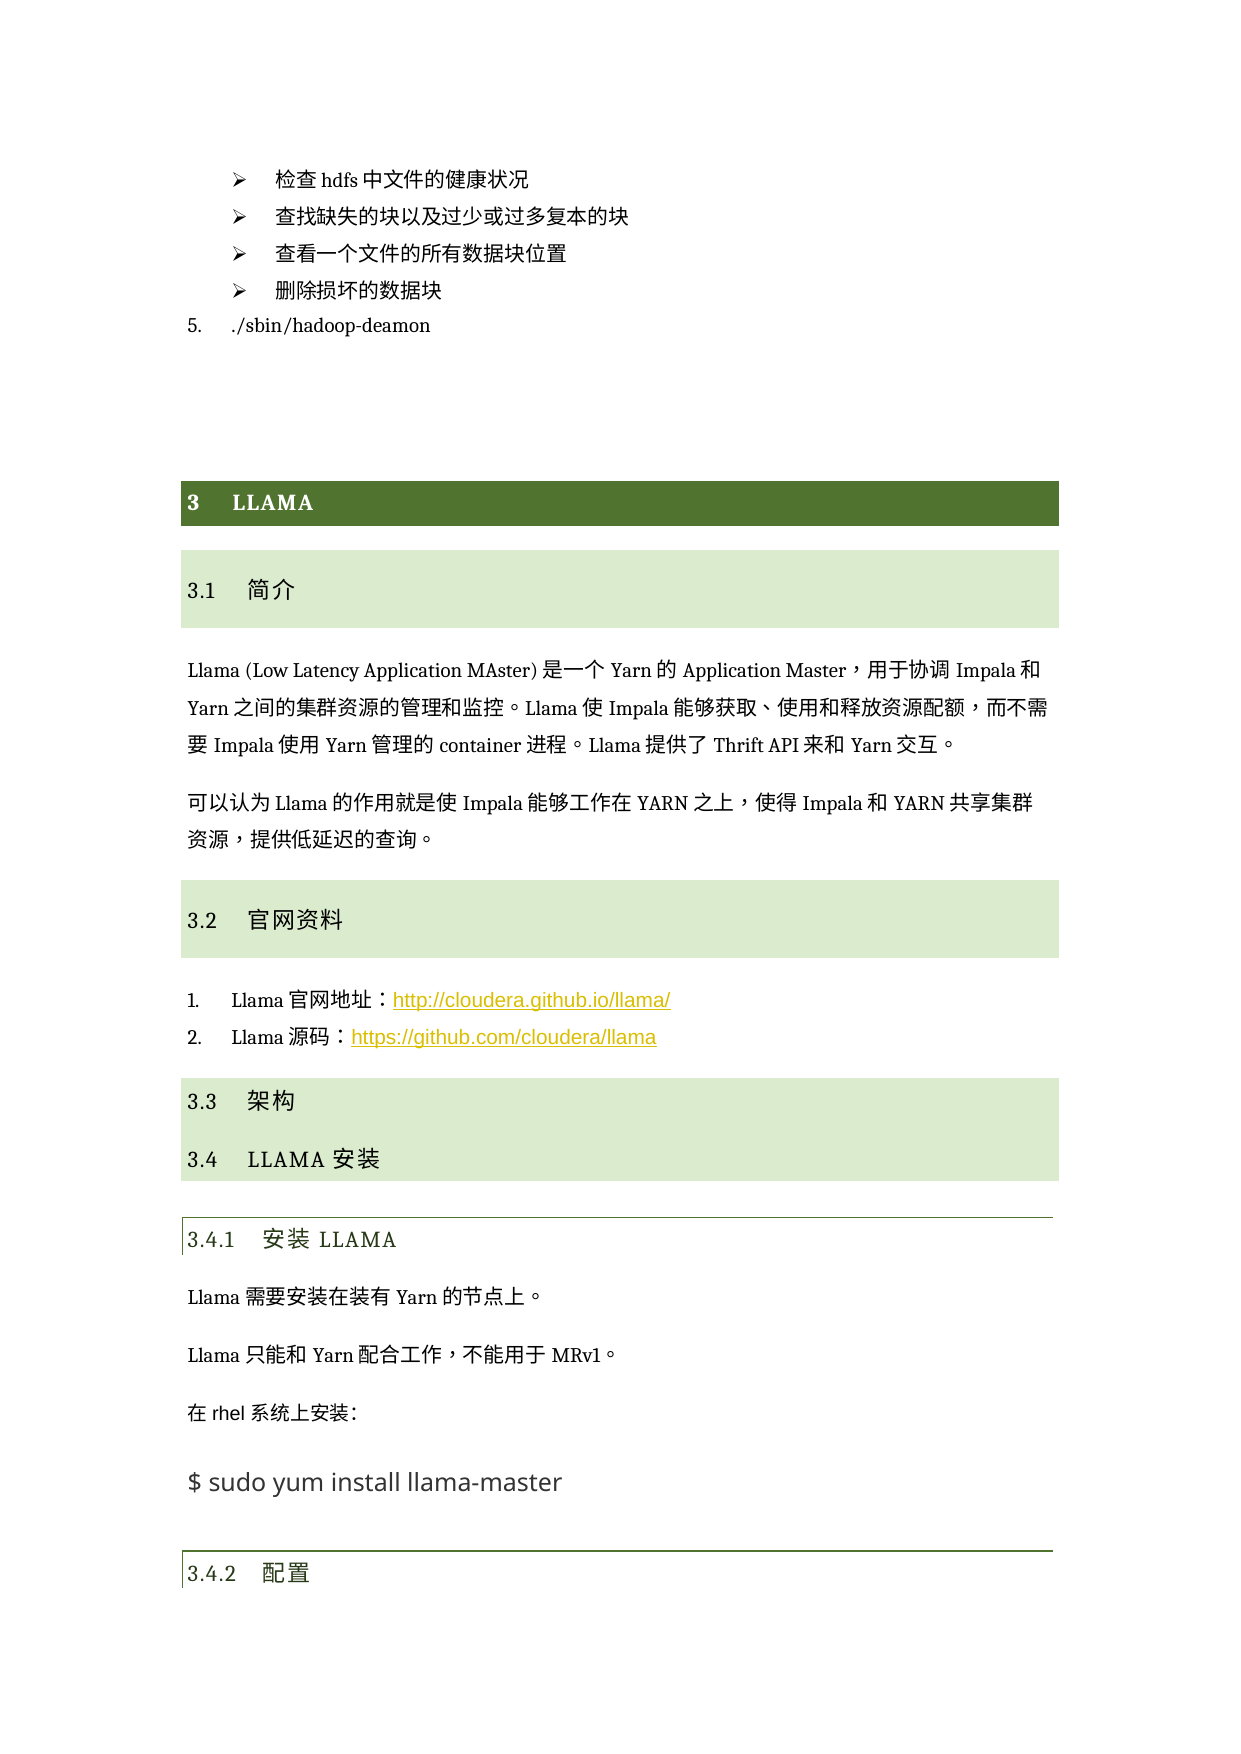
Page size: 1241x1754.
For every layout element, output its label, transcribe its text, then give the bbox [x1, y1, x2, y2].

list 查看一个文件的所有数据块位置 [231, 236, 1053, 268]
subtitle 简介 [188, 556, 1053, 621]
subtitle 官网资料 [188, 887, 1053, 952]
subtitle Llama [188, 487, 1053, 519]
list 查找缺失的块以及过少或过多复本的块 [231, 199, 1053, 231]
list Llama 官网地址：http://cloudera.github.io/llama/ [187, 983, 1053, 1016]
subtitle 架构 [188, 1084, 1053, 1116]
subtitle 安装 llama [183, 1218, 1053, 1255]
subtitle 配置 [183, 1552, 1053, 1588]
text Llama 只能和 Yarn 配合工作，不能用于 MRv1。 [187, 1338, 1053, 1370]
text 在 rhel 系统上安装： [187, 1395, 1053, 1428]
subtitle Llama 安装 [188, 1136, 1053, 1174]
list Llama 源码：https://github.com/cloudera/llama [187, 1020, 1053, 1053]
list 删除损坏的数据块 [231, 273, 1053, 305]
list 检查hdfs中文件的健康状况 [231, 162, 1053, 194]
text Llama (Low Latency Application MAster) 是一个 Yarn 的 Application Master，用于协调 Impala 和 Yarn 之间的集群资源的管理和监控。Llama 使 Impala 能够获取、使用和释放资源配额，而不需要 Impala 使用 Yarn 管理的 container 进程。Llama 提供了 Thrift API 来和 Yarn 交互。 [187, 653, 1053, 761]
list ./sbin/hadoop-deamon [187, 310, 1053, 342]
text 可以认为Llama 的作用就是使 Impala 能够工作在 YARN 之上，使得 Impala 和 YARN 共享集群资源，提供低延迟的查询。 [187, 786, 1053, 855]
text $ sudo yum install llama-master [187, 1449, 1053, 1514]
text Llama 需要安装在装有 Yarn 的节点上。 [187, 1280, 1053, 1313]
